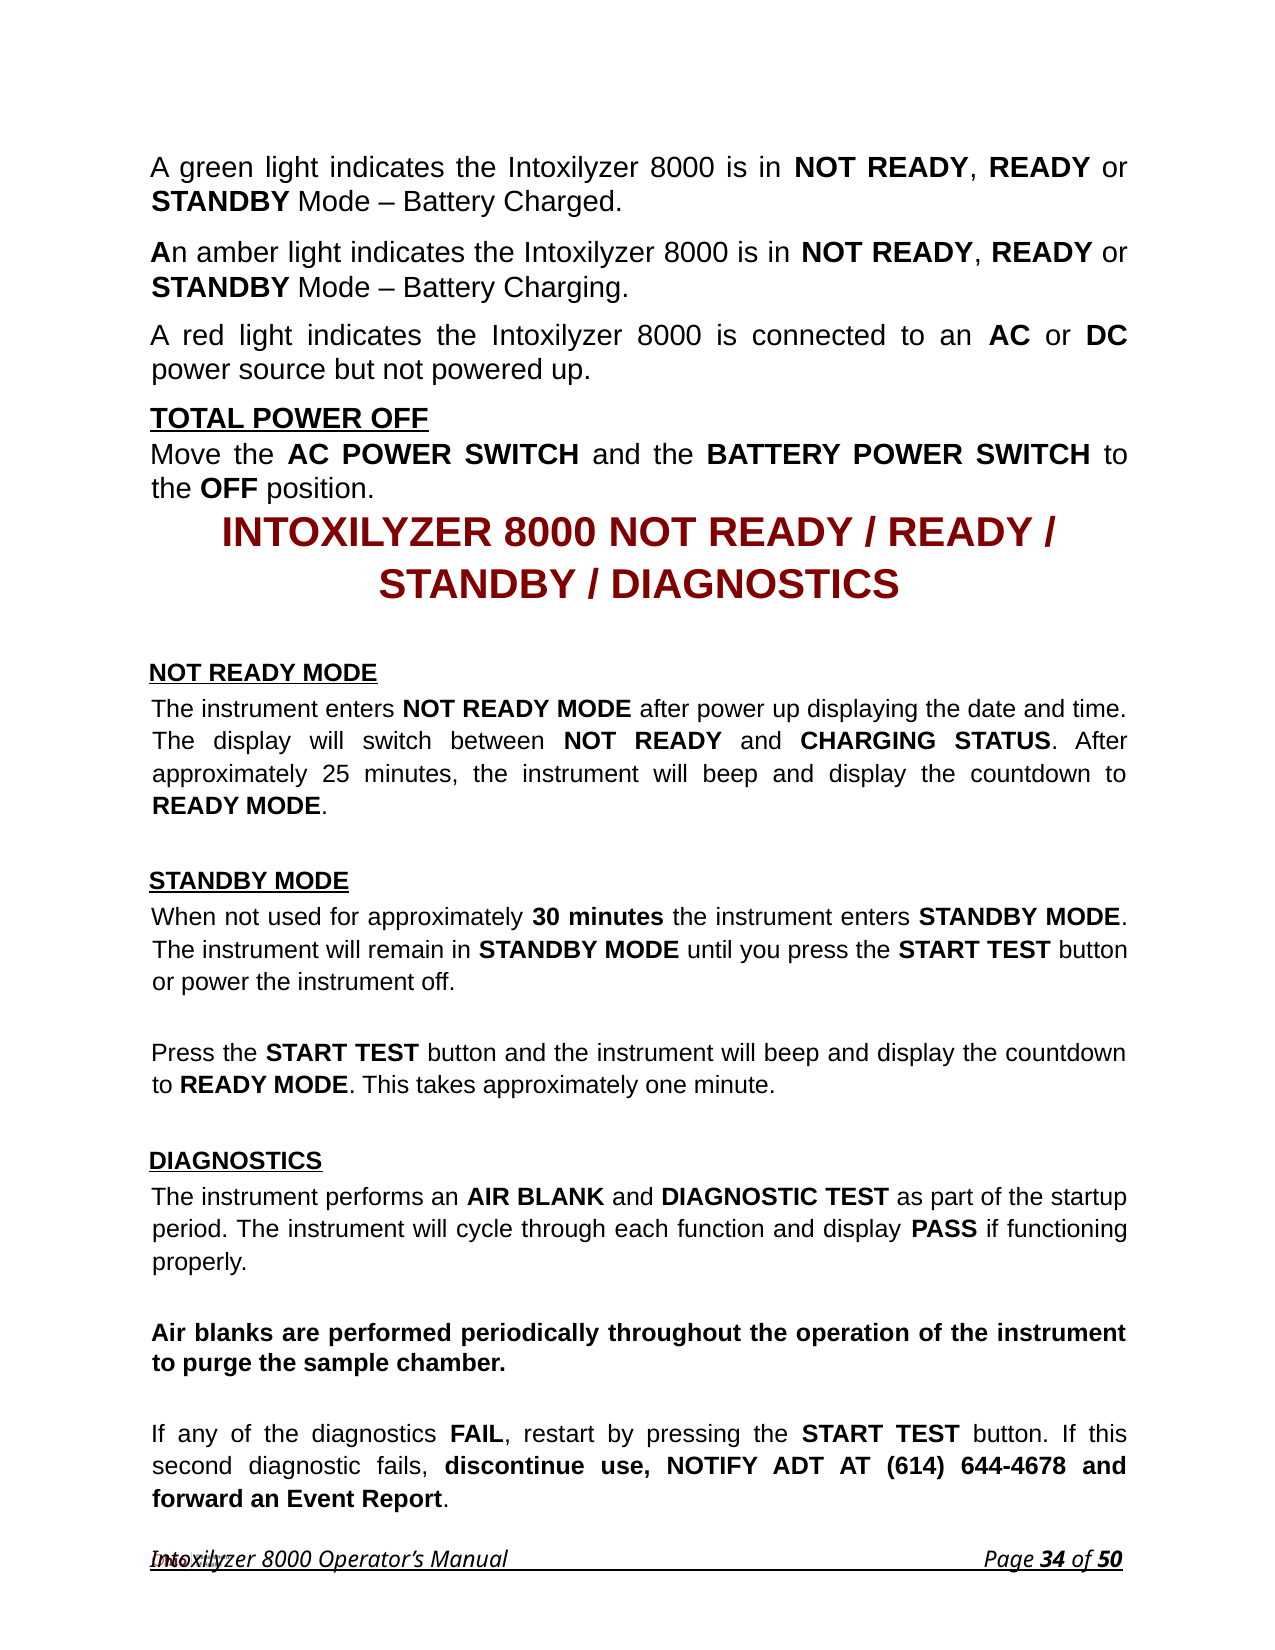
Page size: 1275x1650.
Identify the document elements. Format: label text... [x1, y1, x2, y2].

text A green light indicates the Intoxilyzer 8000 is in NOT READY, READY or STANDBY Mode – Battery Charged. [150, 150, 1128, 218]
subtitle INTOXILYZER 8000 NOT READY / READY / STANDBY / DIAGNOSTICS [150, 507, 1127, 607]
text TOTAL POWER OFF [150, 401, 1128, 434]
picture [150, 1551, 231, 1569]
subtitle DIAGNOSTICS [149, 1146, 1128, 1174]
text When not used for approximately 30 minutes the instrument enters STANDBY MODE. The instrument will remain in STANDBY MODE until you press the START TEST button or power the instrument off. [151, 902, 1128, 996]
text The instrument enters NOT READY MODE after power up displaying the date and time. The display will switch between NOT READY and CHARGING STATUS. After approximately 25 minutes, the instrument will beep and display the countdown to READY MODE. [151, 694, 1128, 820]
text An amber light indicates the Intoxilyzer 8000 is in NOT READY, READY or STANDBY Mode – Battery Charging. [150, 235, 1128, 303]
text If any of the diagnostics FAIL, restart by pressing the START TEST button. If this second diagnostic fails, discontinue use, NOTIFY ADT AT (614) 644-4678 and forward an Event Report. [151, 1419, 1128, 1512]
subtitle STANDBY MODE [149, 866, 1128, 895]
text Air blanks are performed periodically throughout the operation of the instrument to purge the sample chamber. [151, 1318, 1128, 1377]
text The instrument performs an AIR BLANK and DIAGNOSTIC TEST as part of the startup period. The instrument will cycle through each function and display PASS if functioning properly. [151, 1182, 1128, 1275]
text Move the AC POWER SWITCH and the BATTERY POWER SWITCH to the OFF position. [150, 437, 1128, 505]
text Press the START TEST button and the instrument will beep and display the countdown to READY MODE. This takes approximately one minute. [151, 1038, 1128, 1099]
text A red light indicates the Intoxilyzer 8000 is connected to an AC or DC power source but not powered up. [150, 317, 1128, 386]
picture [150, 1551, 154, 1566]
subtitle NOT READY MODE [149, 658, 1128, 687]
